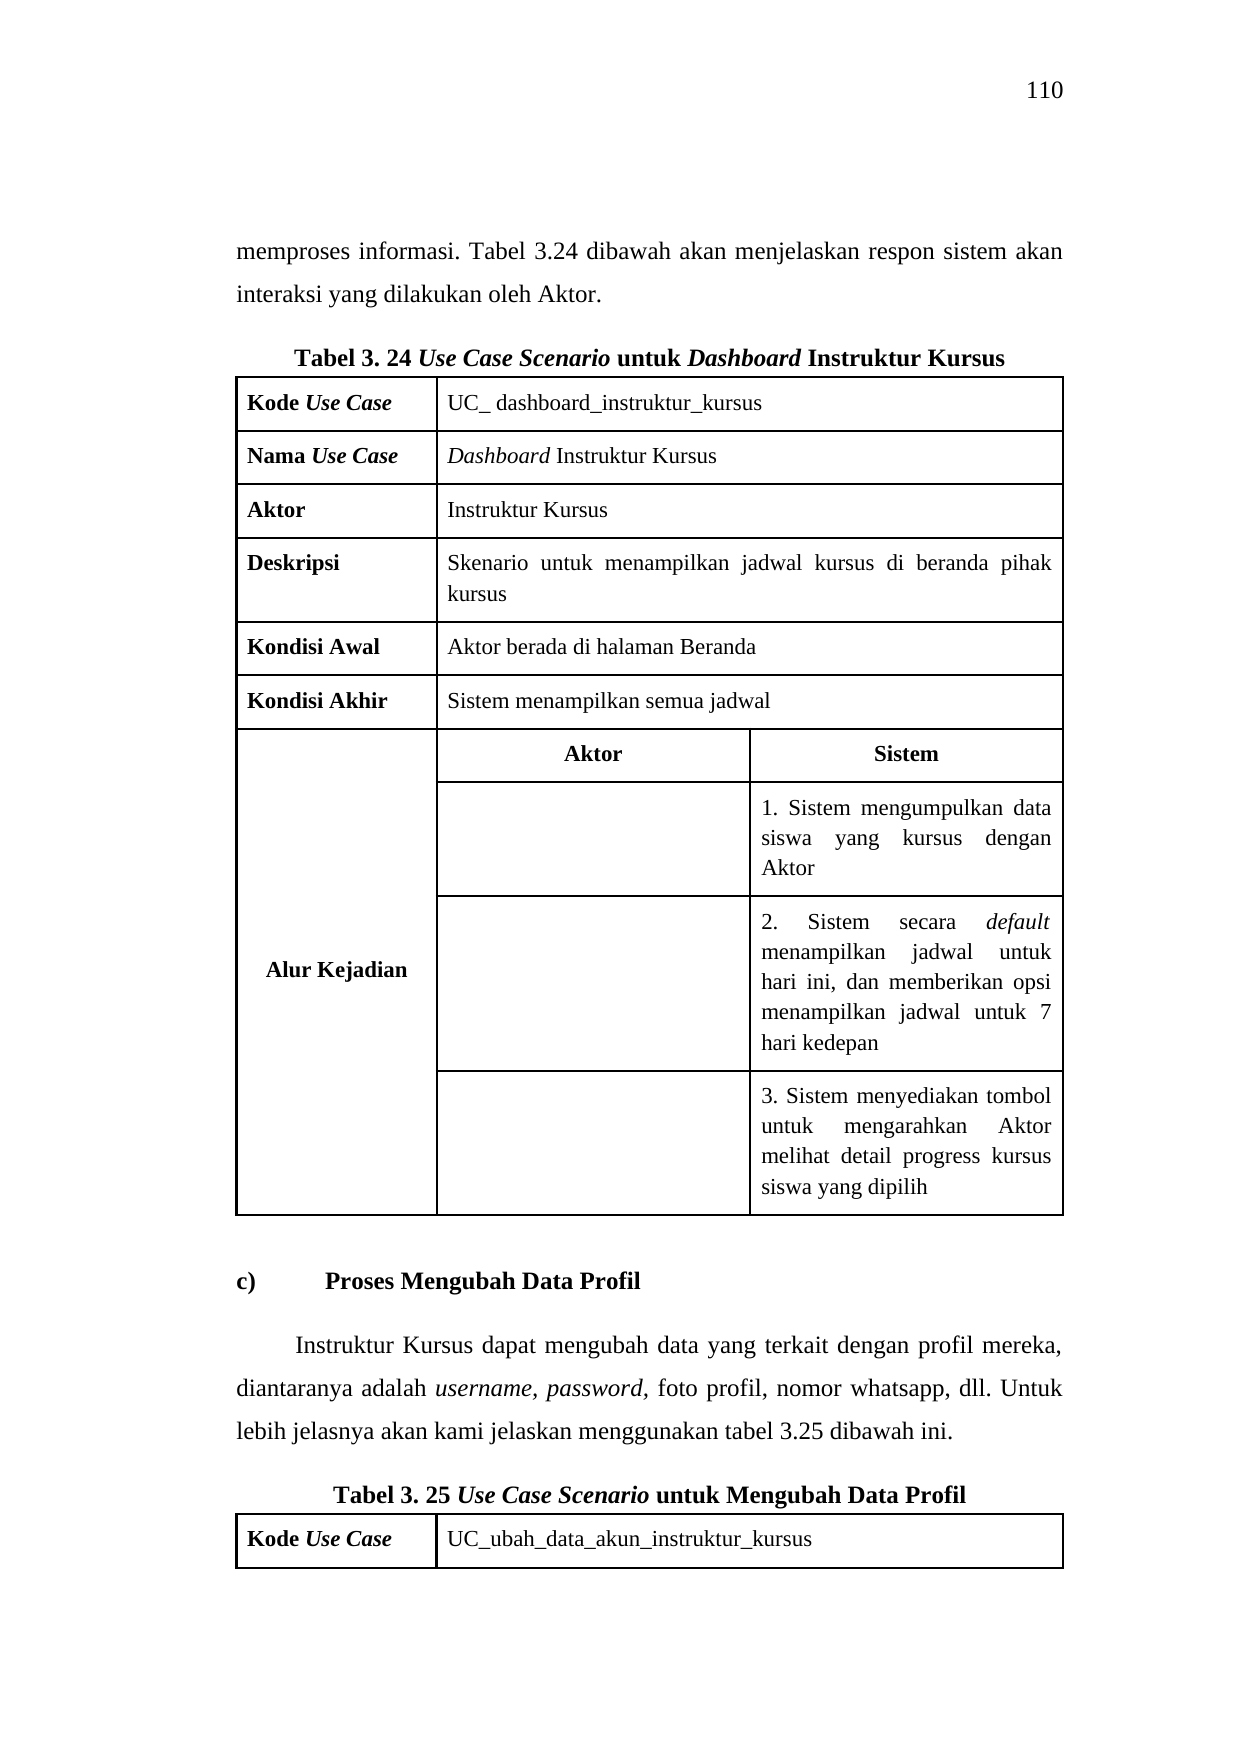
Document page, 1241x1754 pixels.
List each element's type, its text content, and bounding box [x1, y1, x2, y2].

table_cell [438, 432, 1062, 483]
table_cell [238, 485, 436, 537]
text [236, 236, 1063, 308]
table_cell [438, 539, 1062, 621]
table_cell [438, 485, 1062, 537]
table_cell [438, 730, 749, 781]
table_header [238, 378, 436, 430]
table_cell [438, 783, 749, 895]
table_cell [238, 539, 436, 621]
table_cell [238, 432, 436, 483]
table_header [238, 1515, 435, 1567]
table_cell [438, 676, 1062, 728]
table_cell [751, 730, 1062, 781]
text Tabel 3. Use Case Scenario untuk Dashboard Instruktur Kursus [236, 343, 1063, 372]
text Instruktur Kursus dapat mengubah data yang terkait dengan profil mereka, diantaranya adalah username, password, foto profil, nomor whatsapp, dll. Untuk lebih jelasnya akan kami jelaskan menggunakan tabel 3.25 dibawah ini. [236, 1330, 1063, 1445]
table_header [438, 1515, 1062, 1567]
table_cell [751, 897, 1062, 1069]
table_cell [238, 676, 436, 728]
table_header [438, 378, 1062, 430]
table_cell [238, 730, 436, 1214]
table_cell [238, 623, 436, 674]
text Tabel 3. Use Case Scenario untuk Mengubah Data Profil [236, 1480, 1063, 1509]
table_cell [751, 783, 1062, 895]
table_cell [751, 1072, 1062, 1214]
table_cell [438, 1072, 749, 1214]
subtitle Proses Mengubah Data Profil [236, 1266, 1063, 1294]
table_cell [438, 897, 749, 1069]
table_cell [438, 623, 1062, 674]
